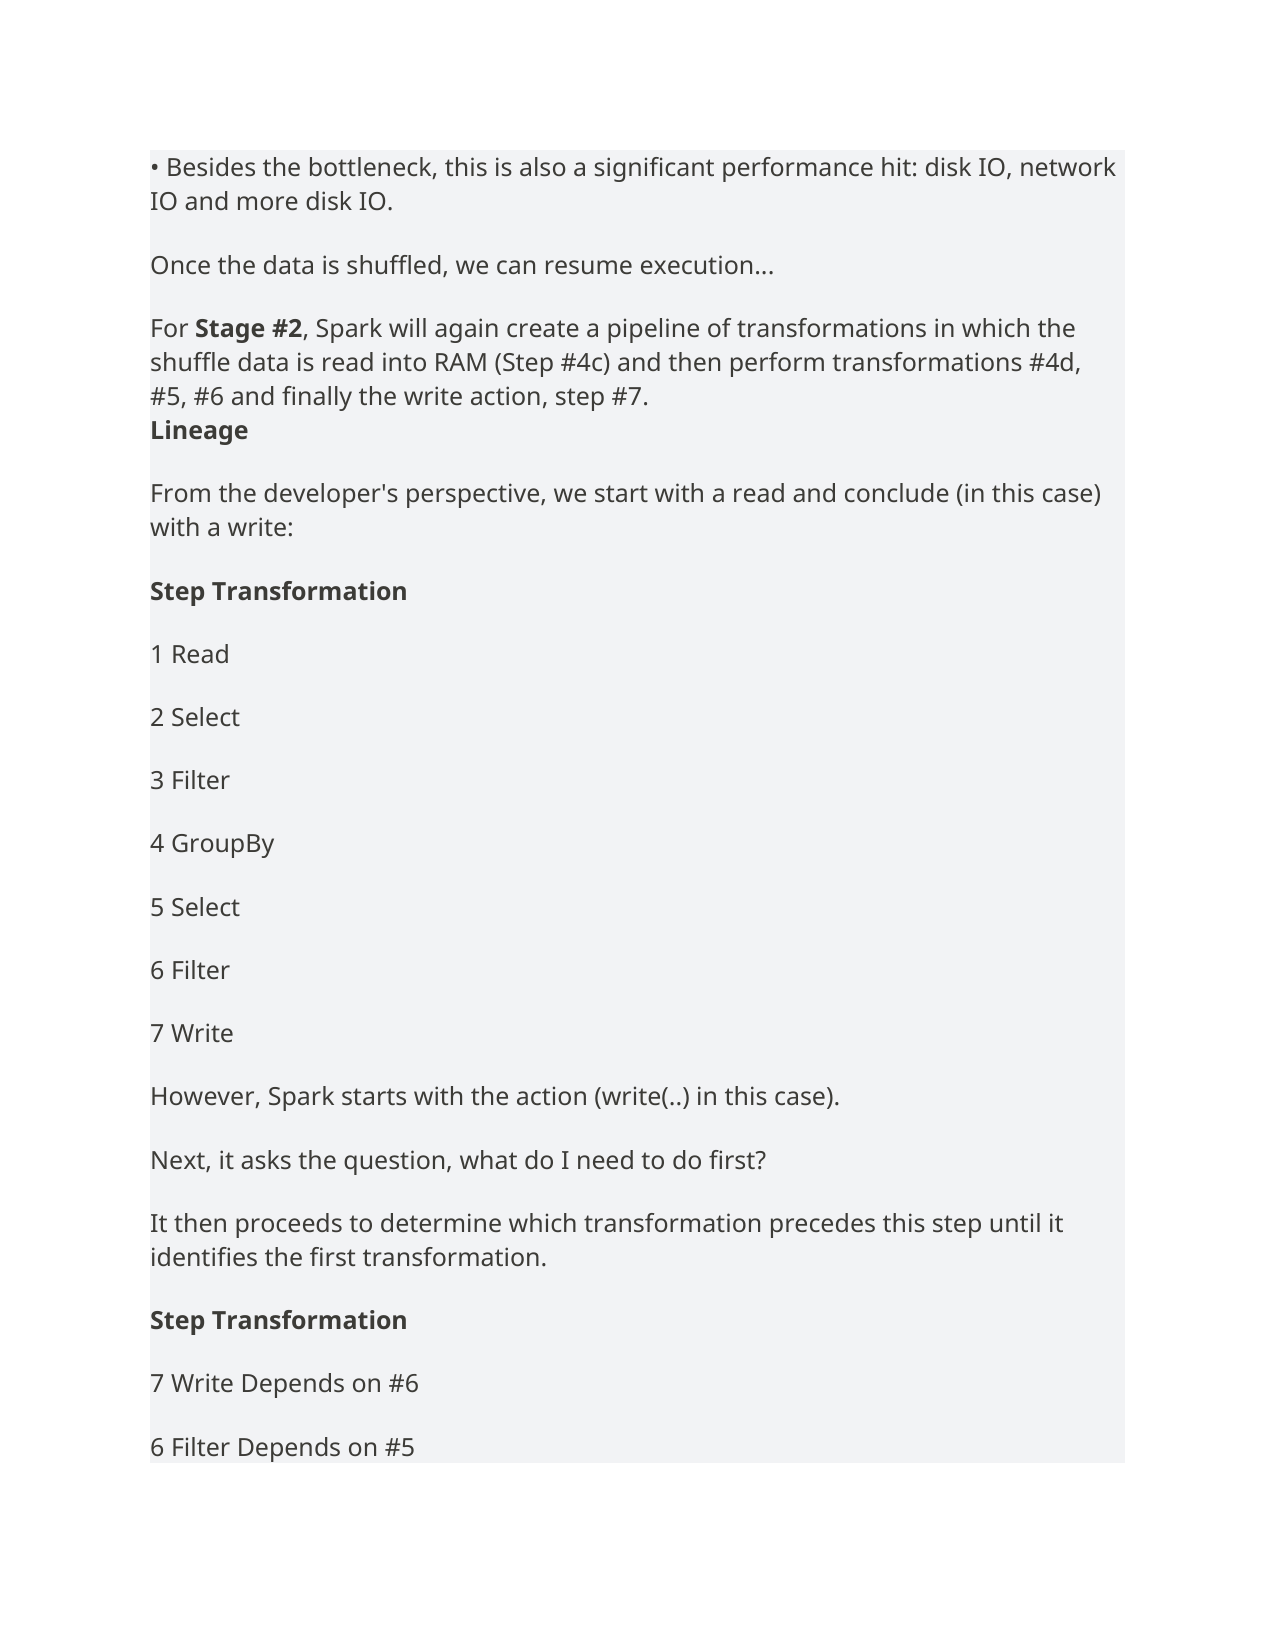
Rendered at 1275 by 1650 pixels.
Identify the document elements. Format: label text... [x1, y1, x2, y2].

text 7 Write Depends on #6 [150, 1366, 1125, 1400]
text • Besides the bottleneck, this is also a significant performance hit: disk IO, network IO and more disk IO. [150, 150, 1125, 218]
text However, Spark starts with the action (write(..) in this case). [150, 1079, 1125, 1113]
text 4 GroupBy [150, 826, 1125, 860]
text 2 Select [150, 700, 1125, 734]
text 6 Filter [150, 953, 1125, 987]
text It then proceeds to determine which transformation precedes this step until it identifies the first transformation. [150, 1206, 1125, 1274]
text 6 Filter Depends on #5 [150, 1429, 1125, 1463]
text 1 Read [150, 636, 1125, 671]
text From the developer's perspective, we start with a read and conclude (in this case) with a write: [150, 476, 1125, 544]
text 5 Select [150, 889, 1125, 923]
text 3 Filter [150, 763, 1125, 797]
text For Stage #2, Spark will again create a pipeline of transformations in which the shuffle data is read into RAM (Step #4c) and then perform transformations #4d, #5, #6 and finally the write action, step #7. [150, 311, 1125, 413]
text Once the data is shuffled, we can resume execution... [150, 247, 1125, 281]
text Lineage [150, 413, 1125, 447]
text 7 Write [150, 1016, 1125, 1050]
text Step Transformation [150, 1303, 1125, 1337]
text Step Transformation [150, 573, 1125, 607]
text Next, it asks the question, what do I need to do first? [150, 1142, 1125, 1176]
